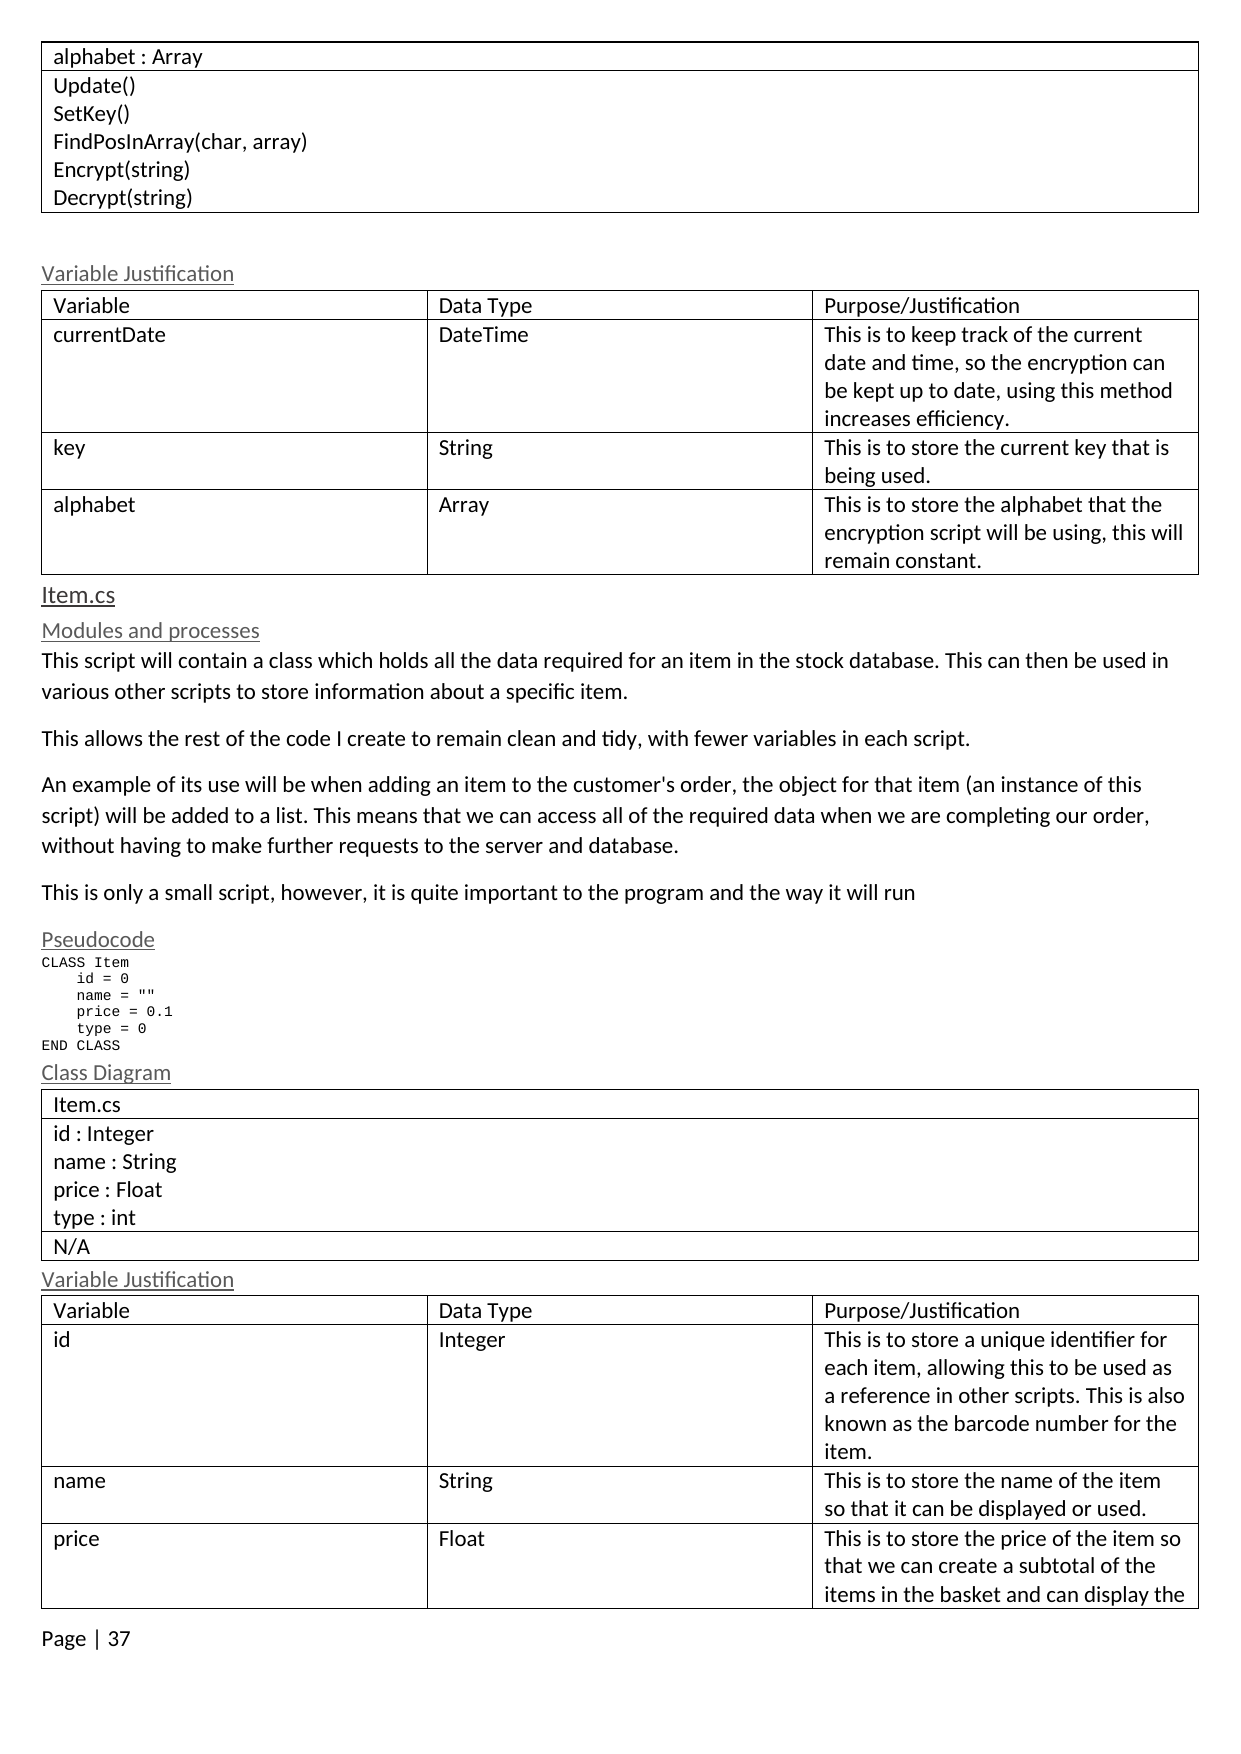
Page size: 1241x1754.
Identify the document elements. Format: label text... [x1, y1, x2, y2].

table_cell This is to store a unique identifier for each item, allowing this to be used as a reference in other scripts. This is also known as the barcode number for the item. [813, 1325, 1198, 1466]
table_cell Integer [428, 1325, 812, 1466]
table_cell id : Integer name : String price : Float type : int [42, 1119, 1198, 1231]
table_cell Update() SetKey() FindPosInArray(char, array) Encrypt(string) Decrypt(string) [42, 71, 1198, 212]
subtitle Variable Justification [41, 259, 1199, 287]
text END CLASS [41, 1038, 1199, 1054]
table_cell Array [428, 490, 812, 574]
text id = 0 [41, 971, 1199, 988]
subtitle Pseudocode [41, 925, 1199, 953]
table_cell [813, 1524, 1198, 1608]
subtitle Modules and processes [41, 616, 1199, 644]
table_header Purpose/Justification [813, 291, 1198, 319]
text price = 0.1 [41, 1004, 1199, 1021]
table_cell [42, 43, 1198, 70]
table_cell This is to keep track of the current date and time, so the encryption can be kept up to date, using this method increases efficiency. [813, 320, 1198, 432]
table_cell N/A [42, 1232, 1198, 1260]
table_cell alphabet [42, 490, 427, 574]
table_cell name [42, 1467, 427, 1523]
text name = "" [41, 988, 1199, 1004]
table_cell currentDate [42, 320, 427, 432]
table_cell This is to store the name of the item so that it can be displayed or used. [813, 1467, 1198, 1523]
text An example of its use will be when adding an item to the customer's order, the object for that item (an instance of this script) will be added to a list. This means that we can access all of the required data when we are completing our order, without having to make further requests to the server and database. [41, 771, 1199, 859]
subtitle Variable Justification [41, 1265, 1199, 1293]
subtitle Item.cs [41, 579, 1199, 610]
text type = 0 [41, 1021, 1199, 1038]
table_header Item.cs [42, 1090, 1198, 1118]
table_cell This is to store the alphabet that the encryption script will be using, this will remain constant. [813, 490, 1198, 574]
text This script will contain a class which holds all the data required for an item in the stock database. This can then be used in various other scripts to store information about a specific item. [41, 647, 1199, 705]
table_header Data Type [428, 291, 812, 319]
table_cell Float [428, 1524, 812, 1608]
table_cell key [42, 433, 427, 489]
table_header Purpose/Justification [813, 1296, 1198, 1324]
text This allows the rest of the code I create to remain clean and tidy, with fewer variables in each script. [41, 724, 1199, 752]
table_cell This is to store the current key that is being used. [813, 433, 1198, 489]
table_cell DateTime [428, 320, 812, 432]
table_cell price [42, 1524, 427, 1608]
table_header Variable [42, 1296, 427, 1324]
table_cell id [42, 1325, 427, 1466]
table_cell String [428, 1467, 812, 1523]
subtitle Class Diagram [41, 1058, 1199, 1086]
text This is only a small script, however, it is quite important to the program and the way it will run [41, 878, 1199, 906]
table_header Variable [42, 291, 427, 319]
text CLASS Item [41, 955, 1199, 971]
table_cell String [428, 433, 812, 489]
table_header Data Type [428, 1296, 812, 1324]
